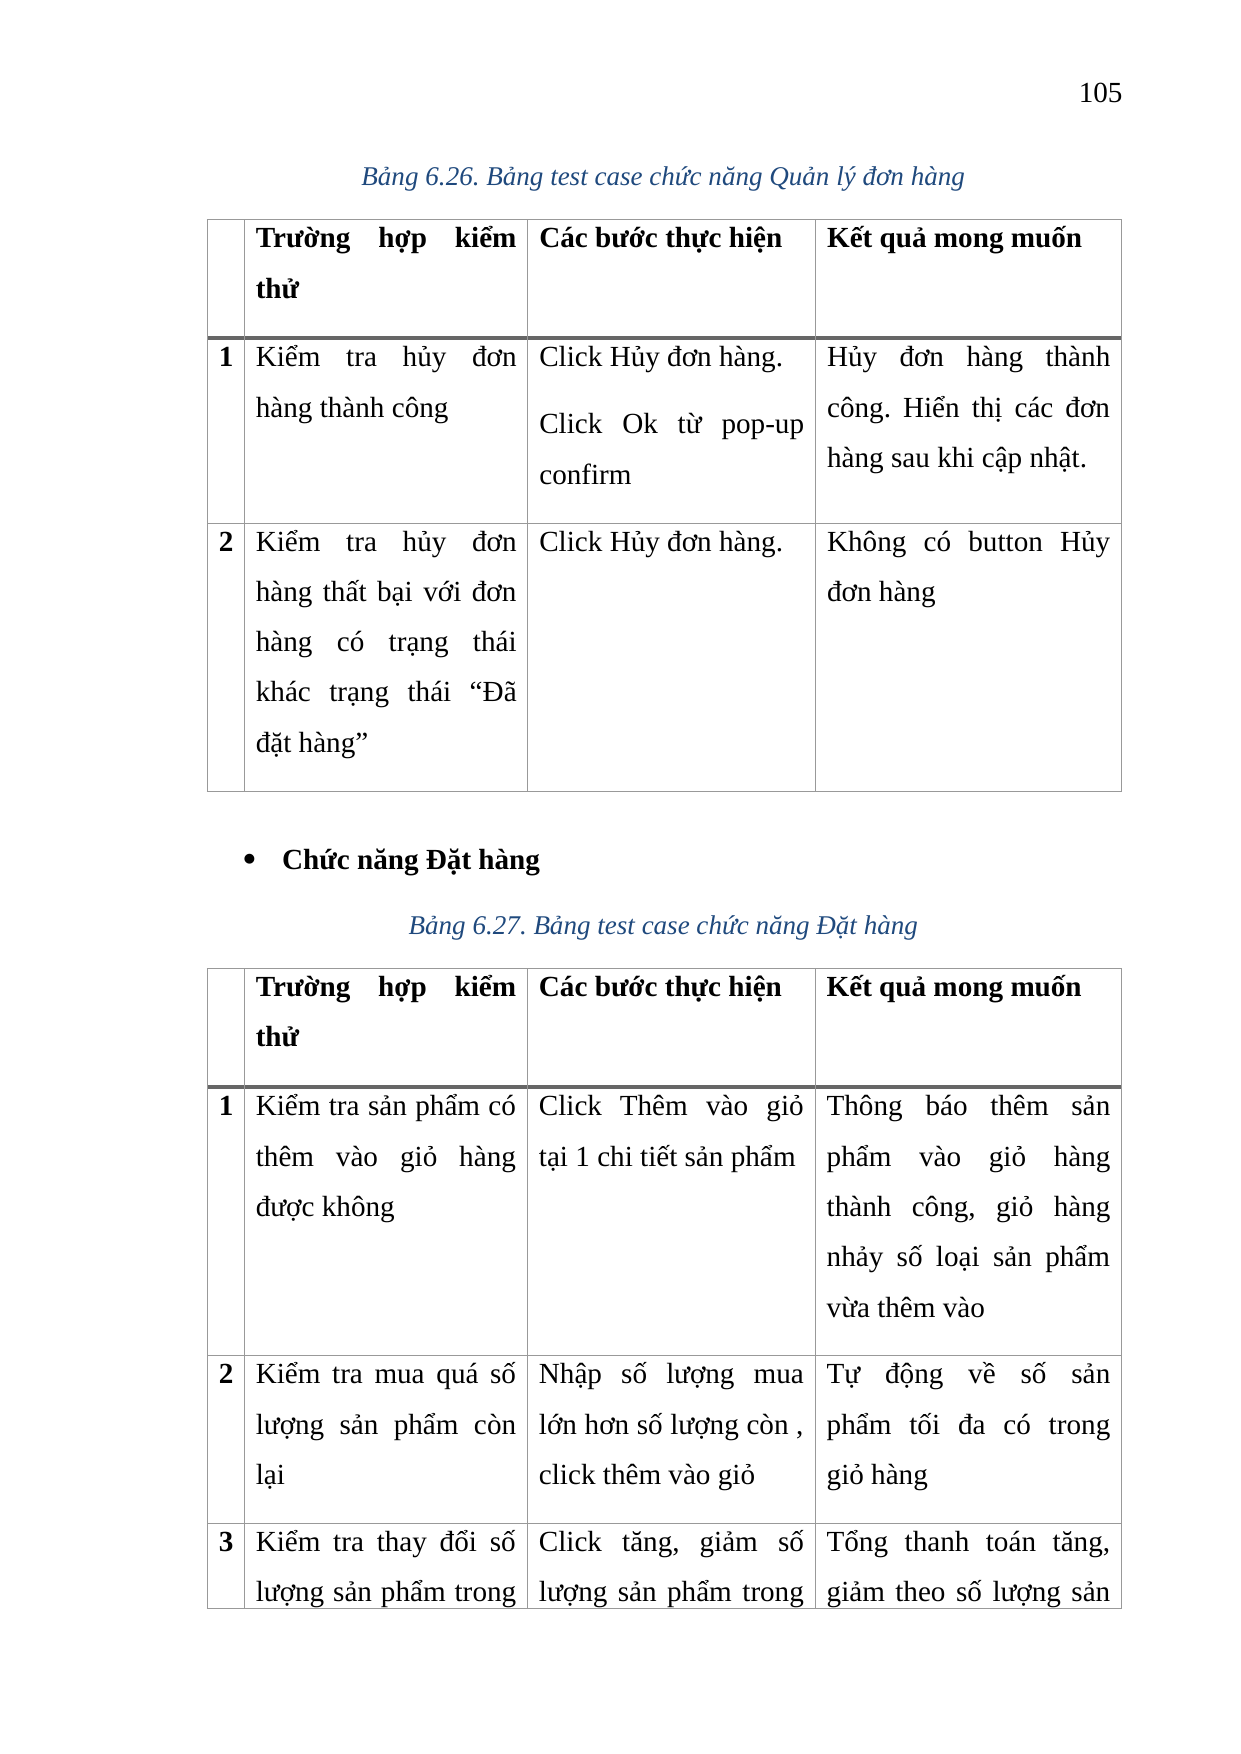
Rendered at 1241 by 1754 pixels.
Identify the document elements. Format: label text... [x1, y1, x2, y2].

table_cell 1 [208, 1089, 244, 1355]
table_cell Nhập số lượng mua lớn hơn số lượng còn , click thêm vào giỏ [528, 1356, 815, 1523]
table_cell Hủy đơn hàng thành công. Hiển thị các đơn hàng sau khi cập nhật. [816, 340, 1121, 523]
table_header Kết quả mong muốn [816, 220, 1121, 336]
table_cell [816, 1524, 1121, 1608]
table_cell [245, 1524, 527, 1608]
table_header Các bước thực hiện [528, 969, 815, 1085]
table_cell Thông báo thêm sản phẩm vào giỏ hàng thành công, giỏ hàng nhảy số loại sản phẩm vừa thêm vào [816, 1089, 1121, 1355]
table_cell Không có button Hủy đơn hàng [816, 524, 1121, 791]
table_cell Click Thêm vào giỏ tại 1 chi tiết sản phẩm [528, 1089, 815, 1355]
table_cell Kiểm tra hủy đơn hàng thất bại với đơn hàng có trạng thái khác trạng thái “Đã đặt hàng” [245, 524, 527, 791]
table_cell Click Hủy đơn hàng. Click Ok từ pop-up confirm [528, 340, 815, 523]
table_cell 2 [208, 524, 244, 791]
table_header Trường hợp kiểm thử [245, 969, 527, 1085]
list Chức năng Đặt hàng [244, 842, 1122, 876]
table_header Trường hợp kiểm thử [245, 220, 527, 336]
table_header [208, 220, 244, 336]
table_cell 3 [208, 1524, 244, 1608]
table_cell Kiểm tra mua quá số lượng sản phẩm còn lại [245, 1356, 527, 1523]
table_cell Click Hủy đơn hàng. [528, 524, 815, 791]
table_cell Kiểm tra hủy đơn hàng thành công [245, 340, 527, 523]
table_header Các bước thực hiện [528, 220, 815, 336]
table_cell Kiểm tra sản phẩm có thêm vào giỏ hàng được không [245, 1089, 527, 1355]
table_header Kết quả mong muốn [816, 969, 1121, 1085]
table_cell Tự động về số sản phẩm tối đa có trong giỏ hàng [816, 1356, 1121, 1523]
table_cell 1 [208, 340, 244, 523]
table_cell 2 [208, 1356, 244, 1523]
table_header [208, 969, 244, 1085]
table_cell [528, 1524, 815, 1608]
